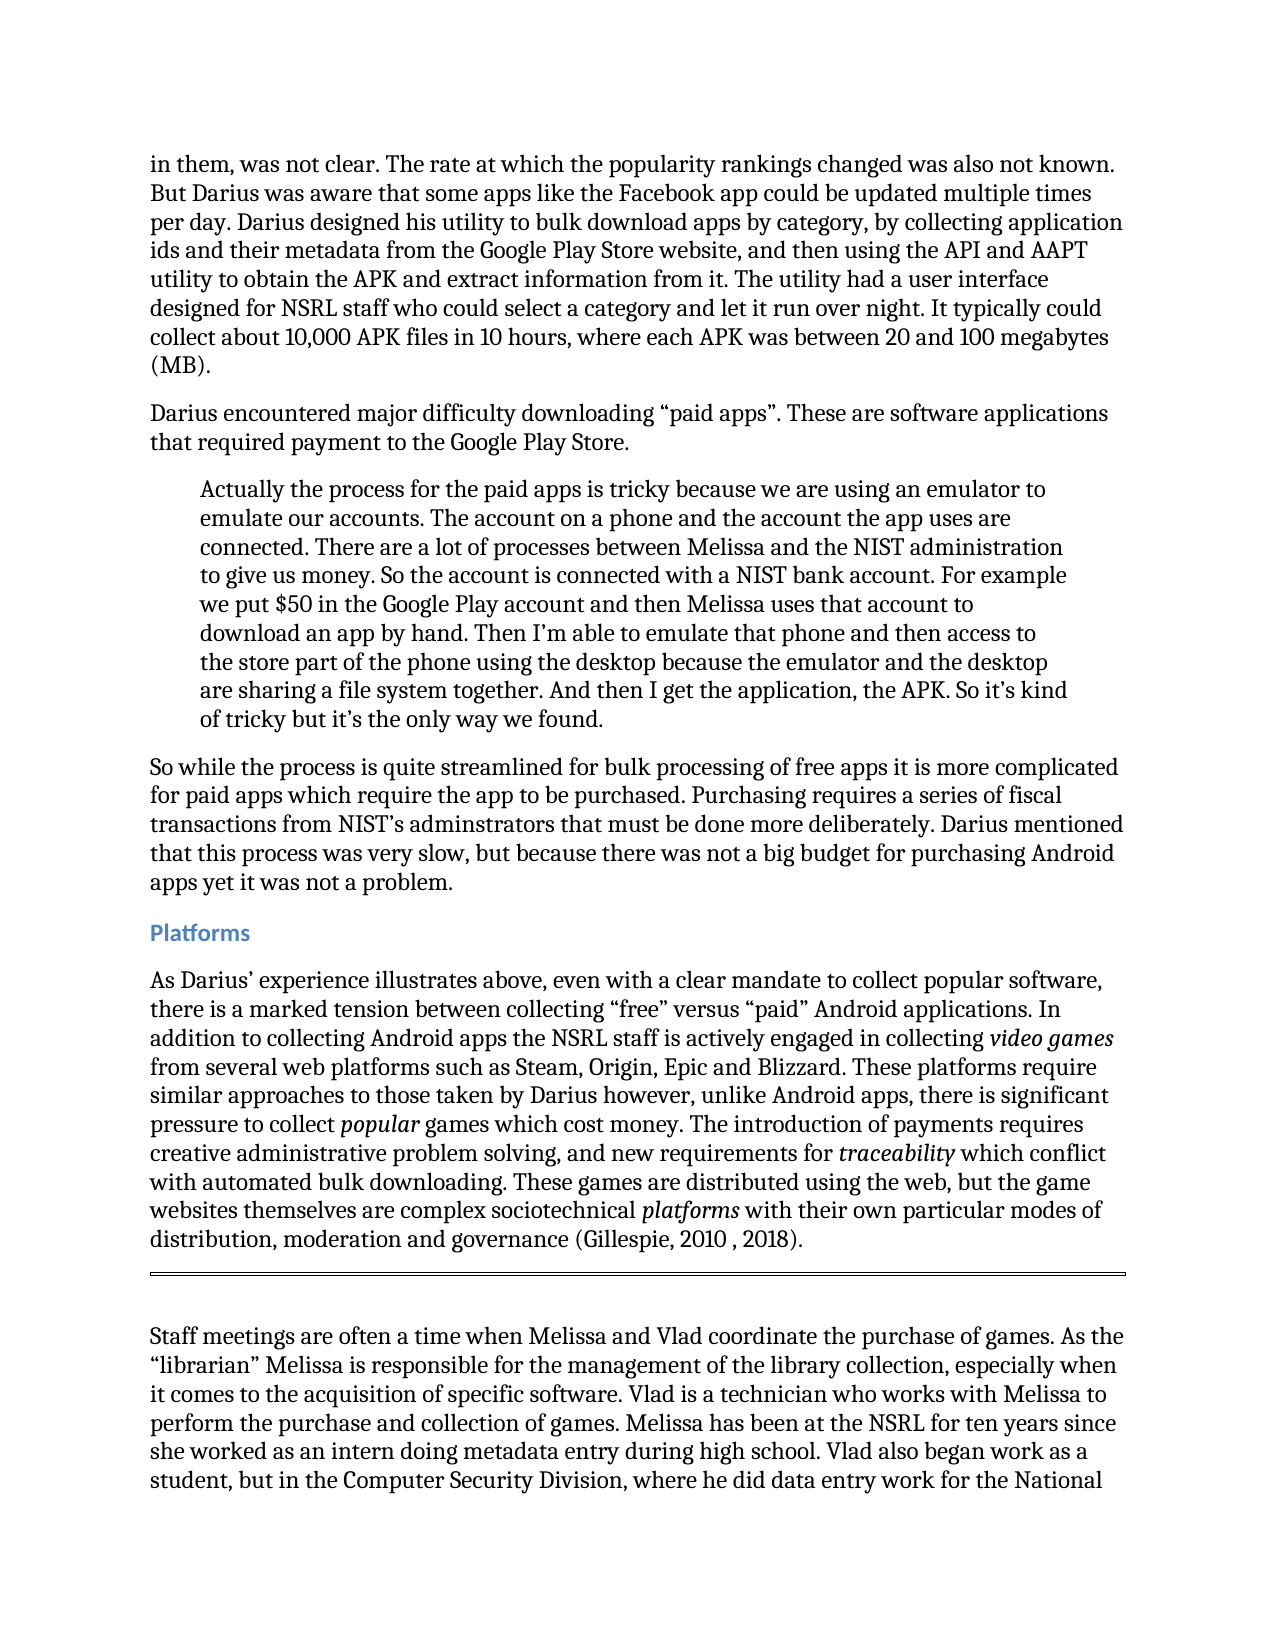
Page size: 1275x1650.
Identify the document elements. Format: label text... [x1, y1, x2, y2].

text Darius encountered major difficulty downloading “paid apps”. These are software applications that required payment to the Google Play Store. [150, 399, 1125, 456]
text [150, 1322, 1125, 1495]
text As Darius’ experience illustrates above, even with a clear mandate to collect popular software, there is a marked tension between collecting “free” versus “paid” Android applications. In addition to collecting Android apps the NSRL staff is actively engaged in collecting video games from several web platforms such as Steam, Origin, Epic and Blizzard. These platforms require similar approaches to those taken by Darius however, unlike Android apps, there is significant pressure to collect popular games which cost money. The introduction of payments requires creative administrative problem solving, and new requirements for traceability which conflict with automated bulk downloading. These games are distributed using the web, but the game websites themselves are complex sociotechnical platforms with their own particular modes of distribution, moderation and governance (Gillespie, 2010 , 2018). [150, 966, 1125, 1254]
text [150, 150, 1125, 380]
subtitle Platforms [150, 917, 1125, 948]
text So while the process is quite streamlined for bulk processing of free apps it is more complicated for paid apps which require the app to be purchased. Purchasing requires a series of fiscal transactions from NIST’s adminstrators that must be done more deliberately. Darius mentioned that this process was very slow, but because there was not a big budget for purchasing Android apps yet it was not a problem. [150, 752, 1125, 896]
text Actually the process for the paid apps is tricky because we are using an emulator to emulate our accounts. The account on a phone and the account the app uses are connected. There are a lot of processes between Melissa and the NIST administration to give us money. So the account is connected with a NIST bank account. For example we put $50 in the Google Play account and then Melissa uses that account to download an app by hand. Then I’m able to emulate that phone and then access to the store part of the phone using the desktop because the emulator and the desktop are sharing a file system together. And then I get the application, the APK. So it’s kind of tricky but it’s the only way we found. [200, 475, 1075, 734]
